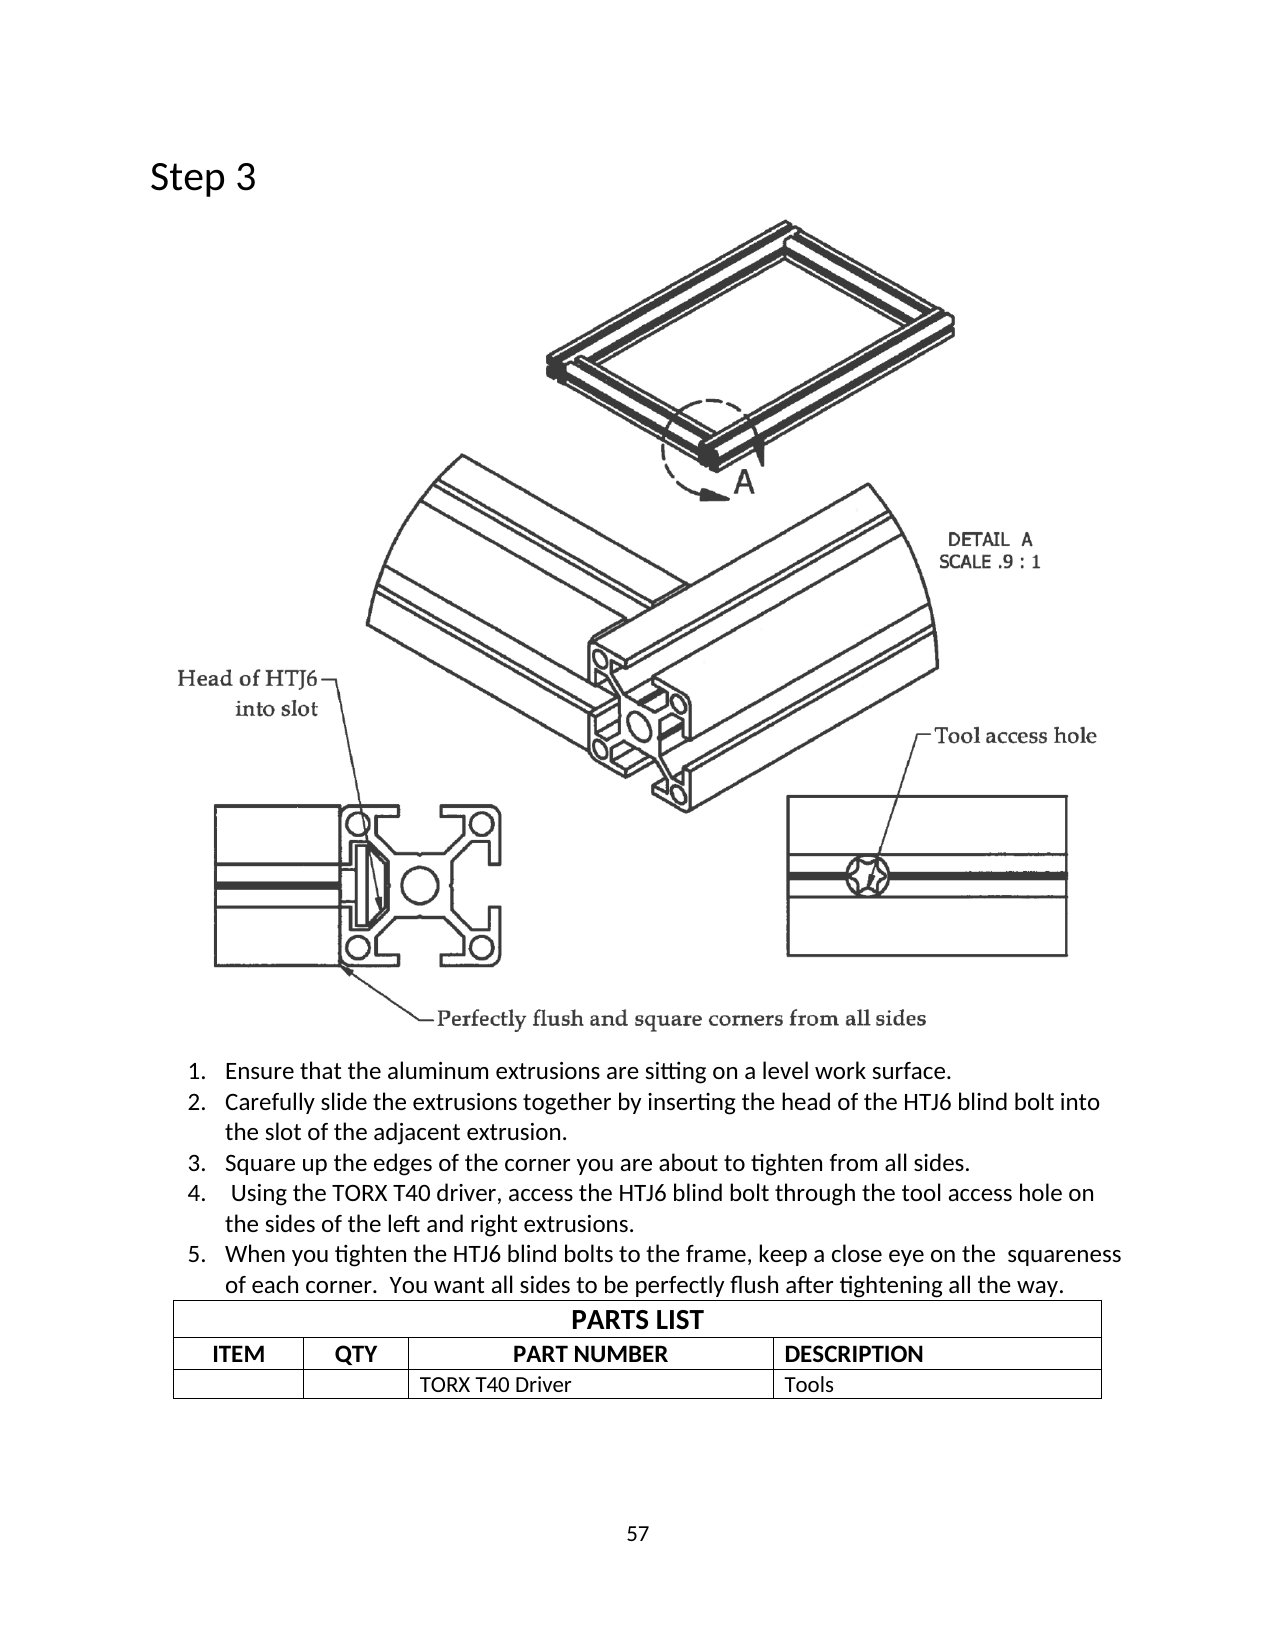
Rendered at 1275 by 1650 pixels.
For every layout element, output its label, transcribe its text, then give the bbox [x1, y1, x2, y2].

list Using the TORX T40 driver, access the HTJ6 blind bolt through the tool access hole on the sides of the left and right extrusions. [187, 1177, 1125, 1238]
table_header PARTS LIST [174, 1301, 1101, 1337]
picture [172, 204, 1101, 1039]
table_cell ITEM [174, 1338, 303, 1369]
table_cell [304, 1370, 408, 1398]
text Step 3 [150, 150, 1125, 201]
list Square up the edges of the corner you are about to tighten from all sides. [187, 1147, 1125, 1177]
list Carefully slide the extrusions together by inserting the head of the HTJ6 blind bolt into the slot of the adjacent extrusion. [187, 1086, 1125, 1147]
table_cell [174, 1370, 303, 1398]
table_cell TORX T40 Driver [409, 1370, 773, 1398]
list When you tighten the HTJ6 blind bolts to the frame, keep a close eye on the squareness of each corner. You want all sides to be perfectly flush after tightening all the way. [187, 1238, 1125, 1299]
table_cell Tools [774, 1370, 1101, 1398]
table_cell PART NUMBER [409, 1338, 773, 1369]
table_cell QTY [304, 1338, 408, 1369]
table_cell DESCRIPTION [774, 1338, 1101, 1369]
